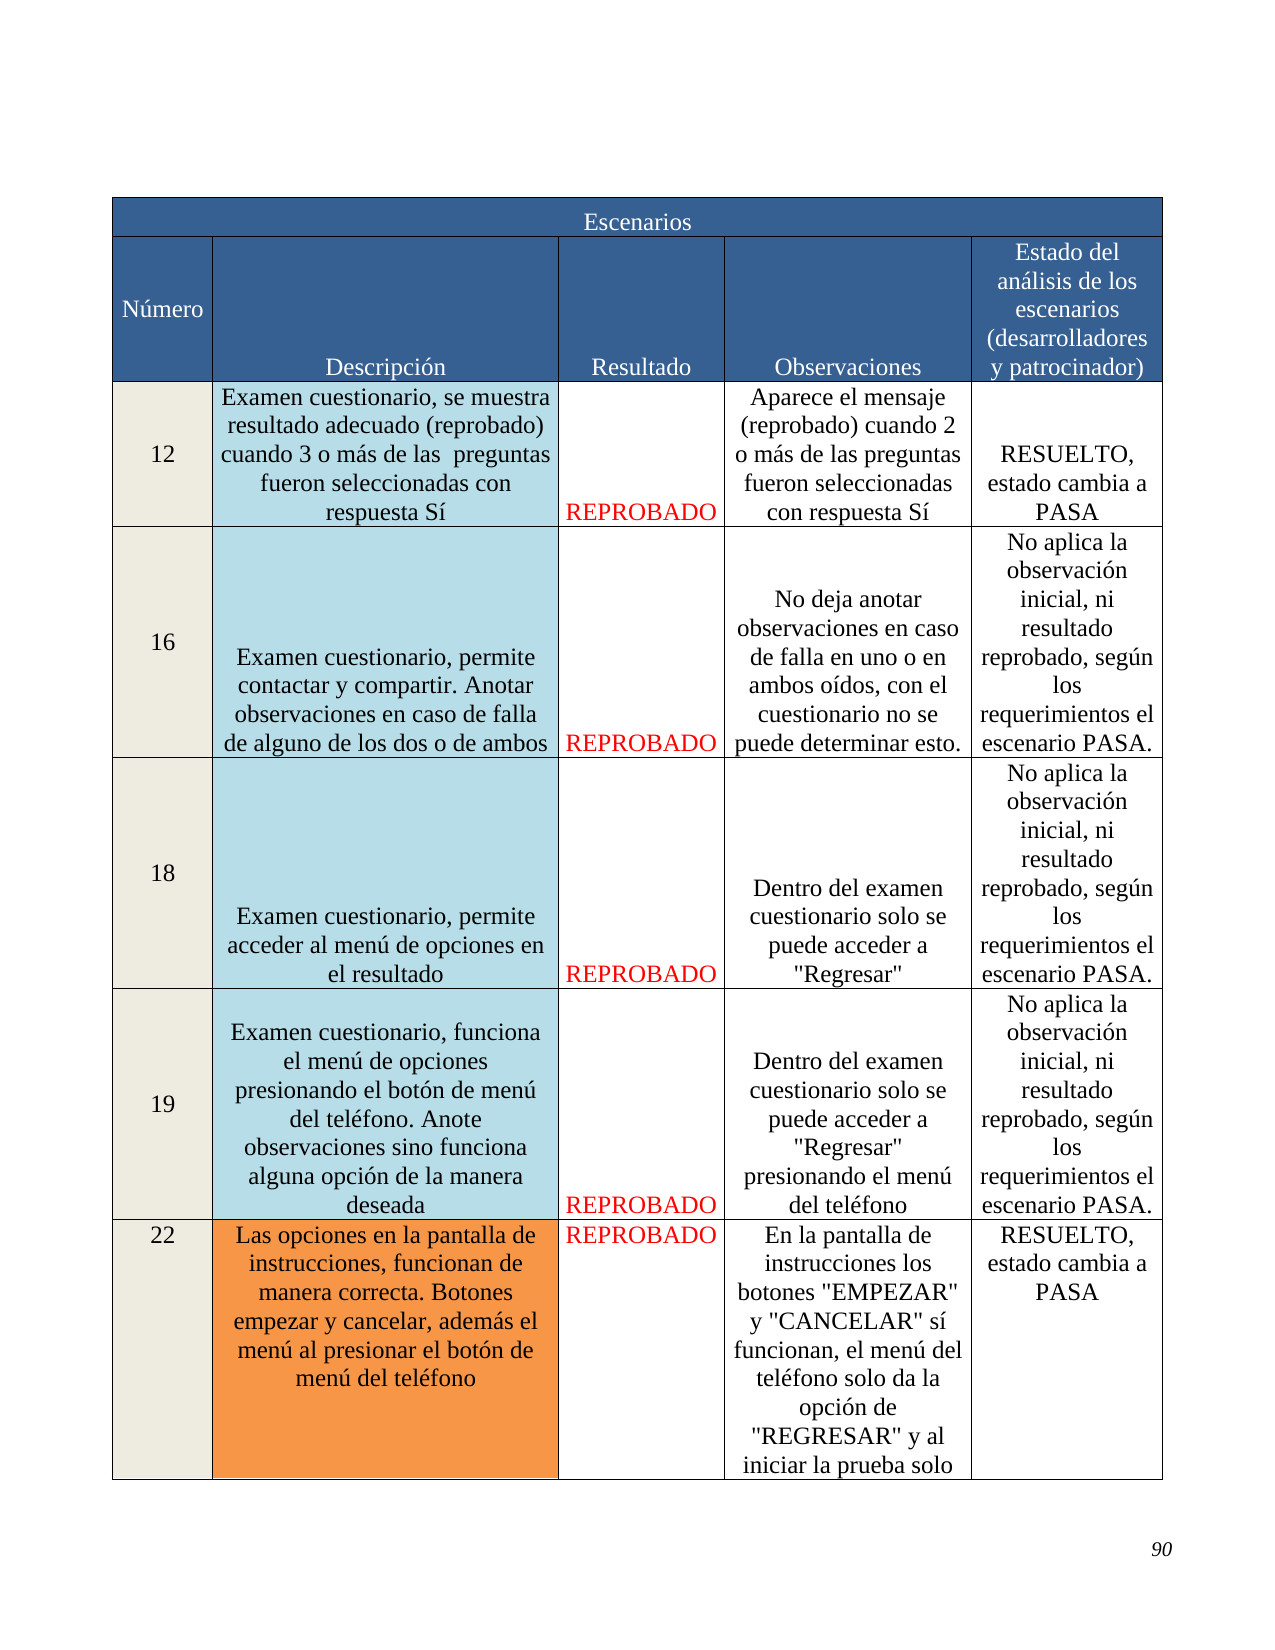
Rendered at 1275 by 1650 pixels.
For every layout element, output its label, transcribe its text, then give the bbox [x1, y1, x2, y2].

table_cell 22 [113, 1220, 212, 1478]
table_cell RESUELTO, estado cambia a PASA [972, 382, 1162, 526]
table_header Escenarios [113, 198, 1162, 236]
table_cell Estado del análisis de los escenarios (desarrolladores y patrocinador) [972, 237, 1162, 381]
table_cell 12 [113, 382, 212, 526]
table_cell Examen cuestionario, se muestra resultado adecuado (reprobado) cuando 3 o más de las preguntas fueron seleccionadas con respuesta Sí [213, 382, 558, 526]
table_cell Resultado [559, 237, 724, 381]
table_cell REPROBADO [559, 1220, 724, 1478]
table_cell REPROBADO [559, 527, 724, 757]
table_cell 19 [113, 989, 212, 1219]
table_cell REPROBADO [559, 758, 724, 988]
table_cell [213, 1220, 558, 1478]
table_cell 16 [113, 527, 212, 757]
table_cell No aplica la observación inicial, ni resultado reprobado, según los requerimientos el escenario PASA. [972, 758, 1162, 988]
table_cell No aplica la observación inicial, ni resultado reprobado, según los requerimientos el escenario PASA. [972, 527, 1162, 757]
table_cell Número [113, 237, 212, 381]
table_cell Dentro del examen cuestionario solo se puede acceder a "Regresar" presionando el menú del teléfono [725, 989, 971, 1219]
table_cell 18 [113, 758, 212, 988]
table_cell REPROBADO [559, 989, 724, 1219]
table_cell No aplica la observación inicial, ni resultado reprobado, según los requerimientos el escenario PASA. [972, 989, 1162, 1219]
table_cell Examen cuestionario, funciona el menú de opciones presionando el botón de menú del teléfono. Anote observaciones sino funciona alguna opción de la manera deseada [213, 989, 558, 1219]
table_cell Observaciones [725, 237, 971, 381]
table_cell Descripción [213, 237, 558, 381]
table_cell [972, 1220, 1162, 1478]
table_cell Examen cuestionario, permite acceder al menú de opciones en el resultado [213, 758, 558, 988]
table_cell No deja anotar observaciones en caso de falla en uno o en ambos oídos, con el cuestionario no se puede determinar esto. [725, 527, 971, 757]
table_cell Aparece el mensaje (reprobado) cuando 2 o más de las preguntas fueron seleccionadas con respuesta Sí [725, 382, 971, 526]
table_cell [725, 1220, 971, 1478]
table_cell Dentro del examen cuestionario solo se puede acceder a "Regresar" [725, 758, 971, 988]
table_cell REPROBADO [559, 382, 724, 526]
table_cell Examen cuestionario, permite contactar y compartir. Anotar observaciones en caso de falla de alguno de los dos o de ambos [213, 527, 558, 757]
